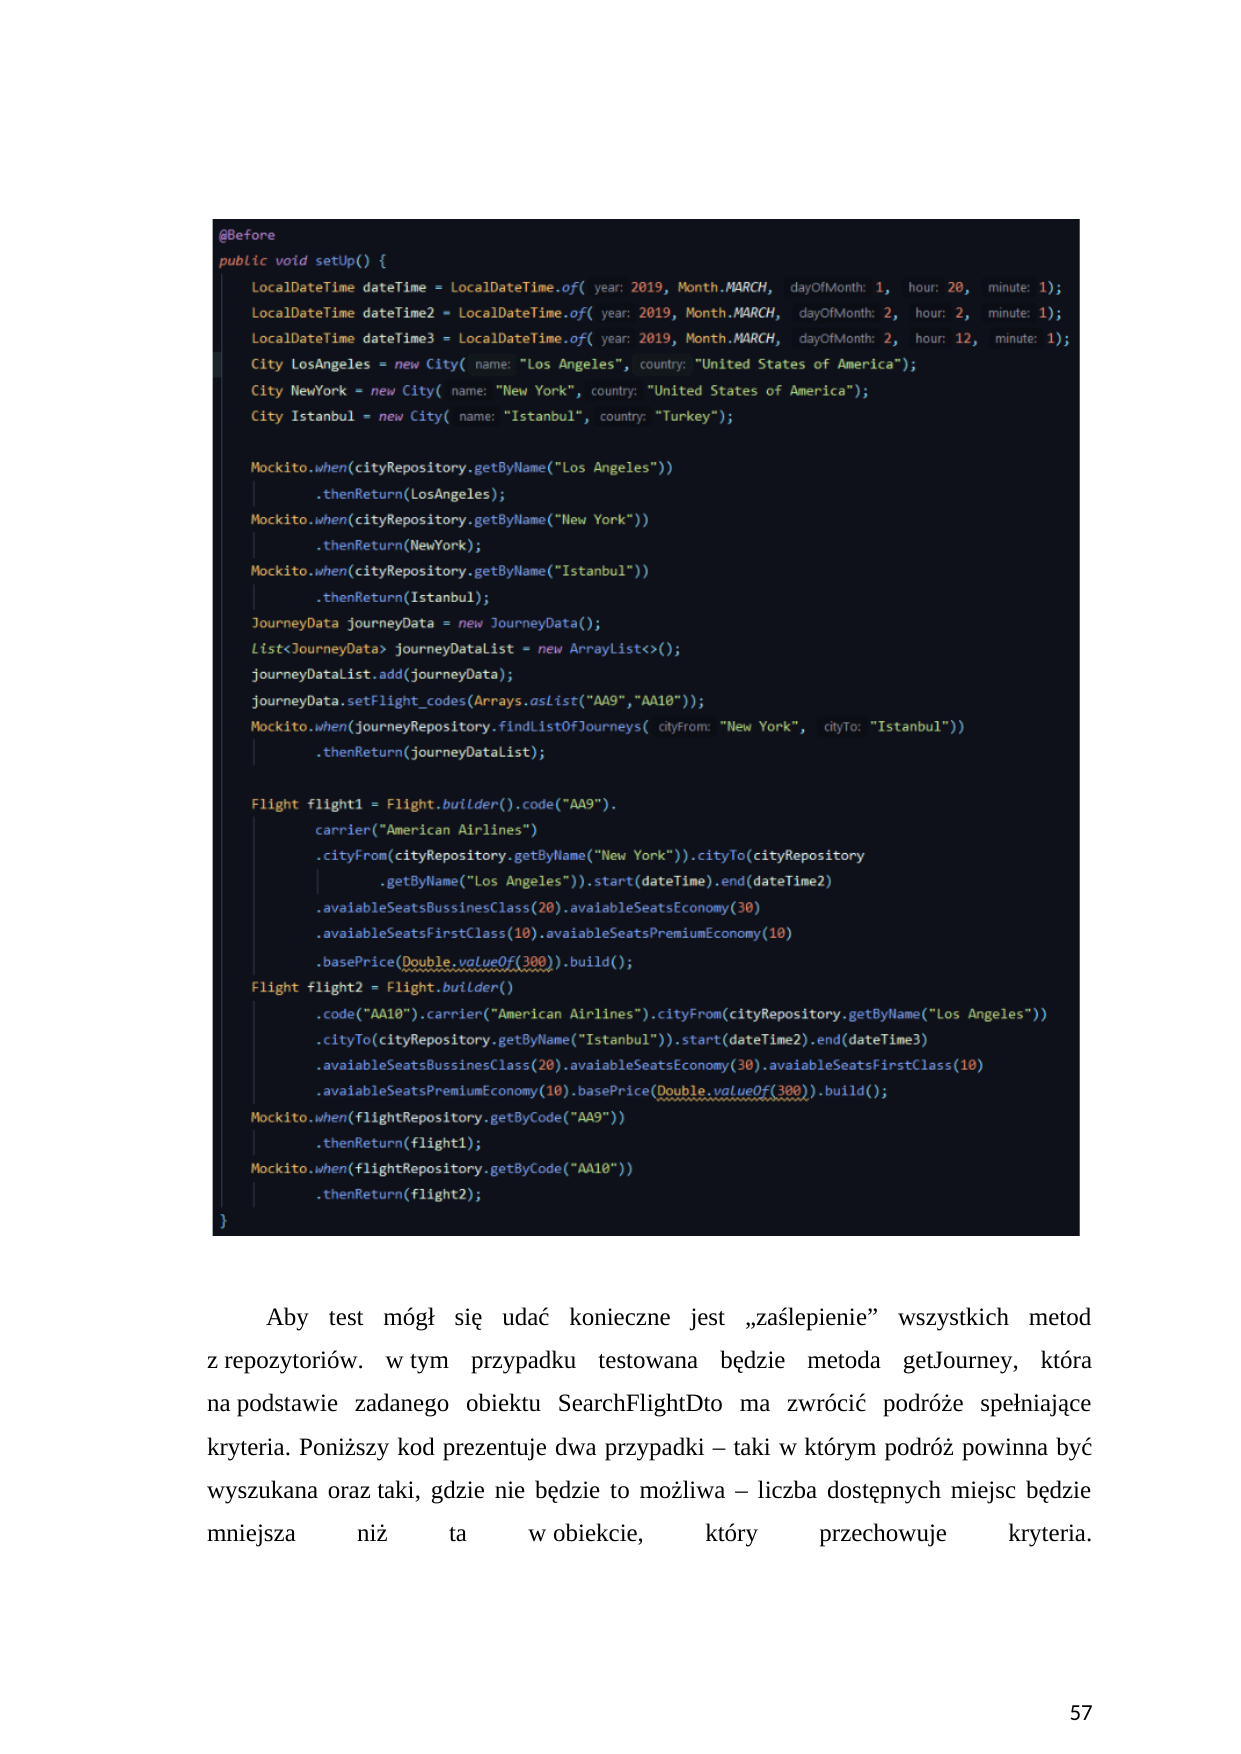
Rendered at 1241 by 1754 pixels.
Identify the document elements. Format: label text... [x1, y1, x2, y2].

picture [212, 219, 1081, 1236]
text Aby test mógł się udać konieczne jest „zaślepienie” wszystkich metod z repozytoriów. w tym przypadku testowana będzie metoda getJourney, która na podstawie zadanego obiektu SearchFlightDto ma zwrócić podróże spełniające kryteria. Poniższy kod prezentuje dwa przypadki – taki w którym podróż powinna być wyszukana oraz taki, gdzie nie będzie to możliwa – liczba dostępnych miejsc będzie mniejsza niż ta w obiekcie, który przechowuje kryteria. [207, 1302, 1092, 1589]
